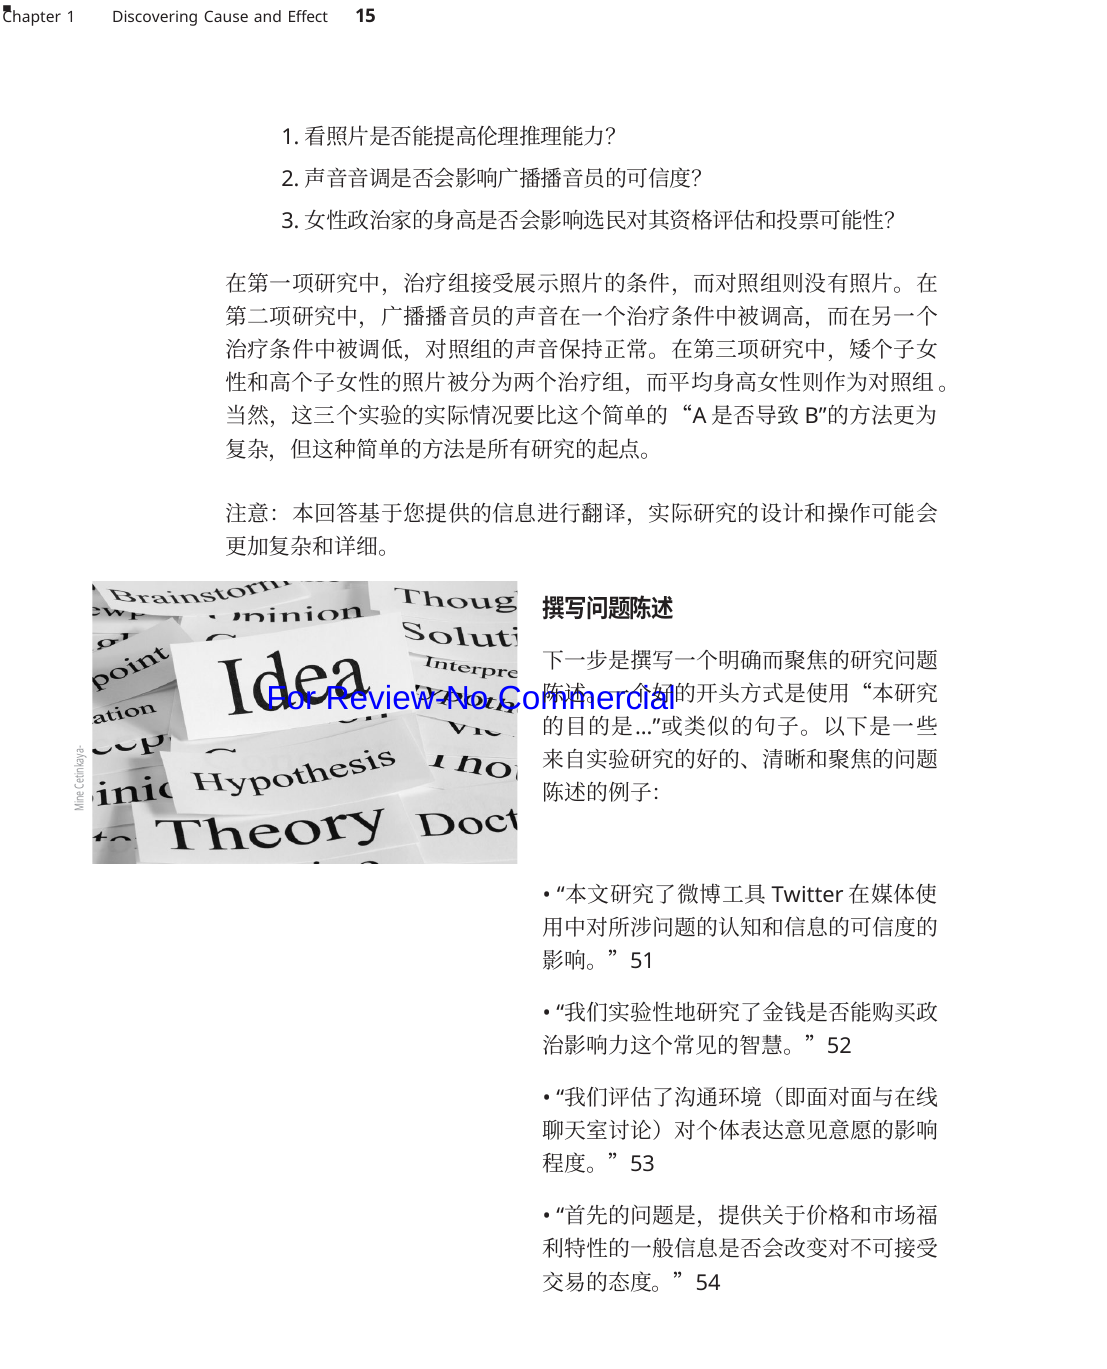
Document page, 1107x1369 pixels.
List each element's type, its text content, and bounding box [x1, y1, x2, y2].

list 1. 看照片是否能提高伦理推理能力？ [281, 119, 1106, 151]
list 2. 声音音调是否会影响广播播音员的可信度？ [281, 162, 1106, 193]
list 3. 女性政治家的身高是否会影响选民对其资格评估和投票可能性？ [281, 203, 1106, 235]
text • “我们评估了沟通环境（即面对面与在线聊天室讨论）对个体表达意见意愿的影响程度。”53 [542, 1080, 938, 1178]
text • “首先的问题是，提供关于价格和市场福利特性的一般信息是否会改变对不可接受交易的态度。”54 [542, 1198, 938, 1296]
text 在第一项研究中，治疗组接受展示照片的条件，而对照组则没有照片。在第二项研究中，广播播音员的声音在一个治疗条件中被调高，而在另一个治疗条件中被调低，对照组的声音保持正常。在第三项研究中，矮个子女性和高个子女性的照片被分为两个治疗组，而平均身高女性则作为对照组。当然，这三个实验的实际情况要比这个简单的“A是否导致B”的方法更为复杂，但这种简单的方法是所有研究的起点。 [225, 266, 938, 463]
text 下一步是撰写一个明确而聚焦的研究问题陈述。一个好的开头方式是使用“本研究的目的是...”或类似的句子。以下是一些来自实验研究的好的、清晰和聚焦的问题陈述的例子： [542, 643, 938, 807]
text • “本文研究了微博工具Twitter在媒体使用中对所涉问题的认知和信息的可信度的影响。”51 [542, 877, 938, 975]
text • “我们实验性地研究了金钱是否能购买政治影响力这个常见的智慧。”52 [542, 995, 938, 1060]
picture [502, 688, 518, 707]
text 注意：本回答基于您提供的信息进行翻译，实际研究的设计和操作可能会更加复杂和详细。 [225, 496, 938, 561]
picture [92, 581, 518, 864]
subtitle 撰写问题陈述 [542, 590, 780, 624]
